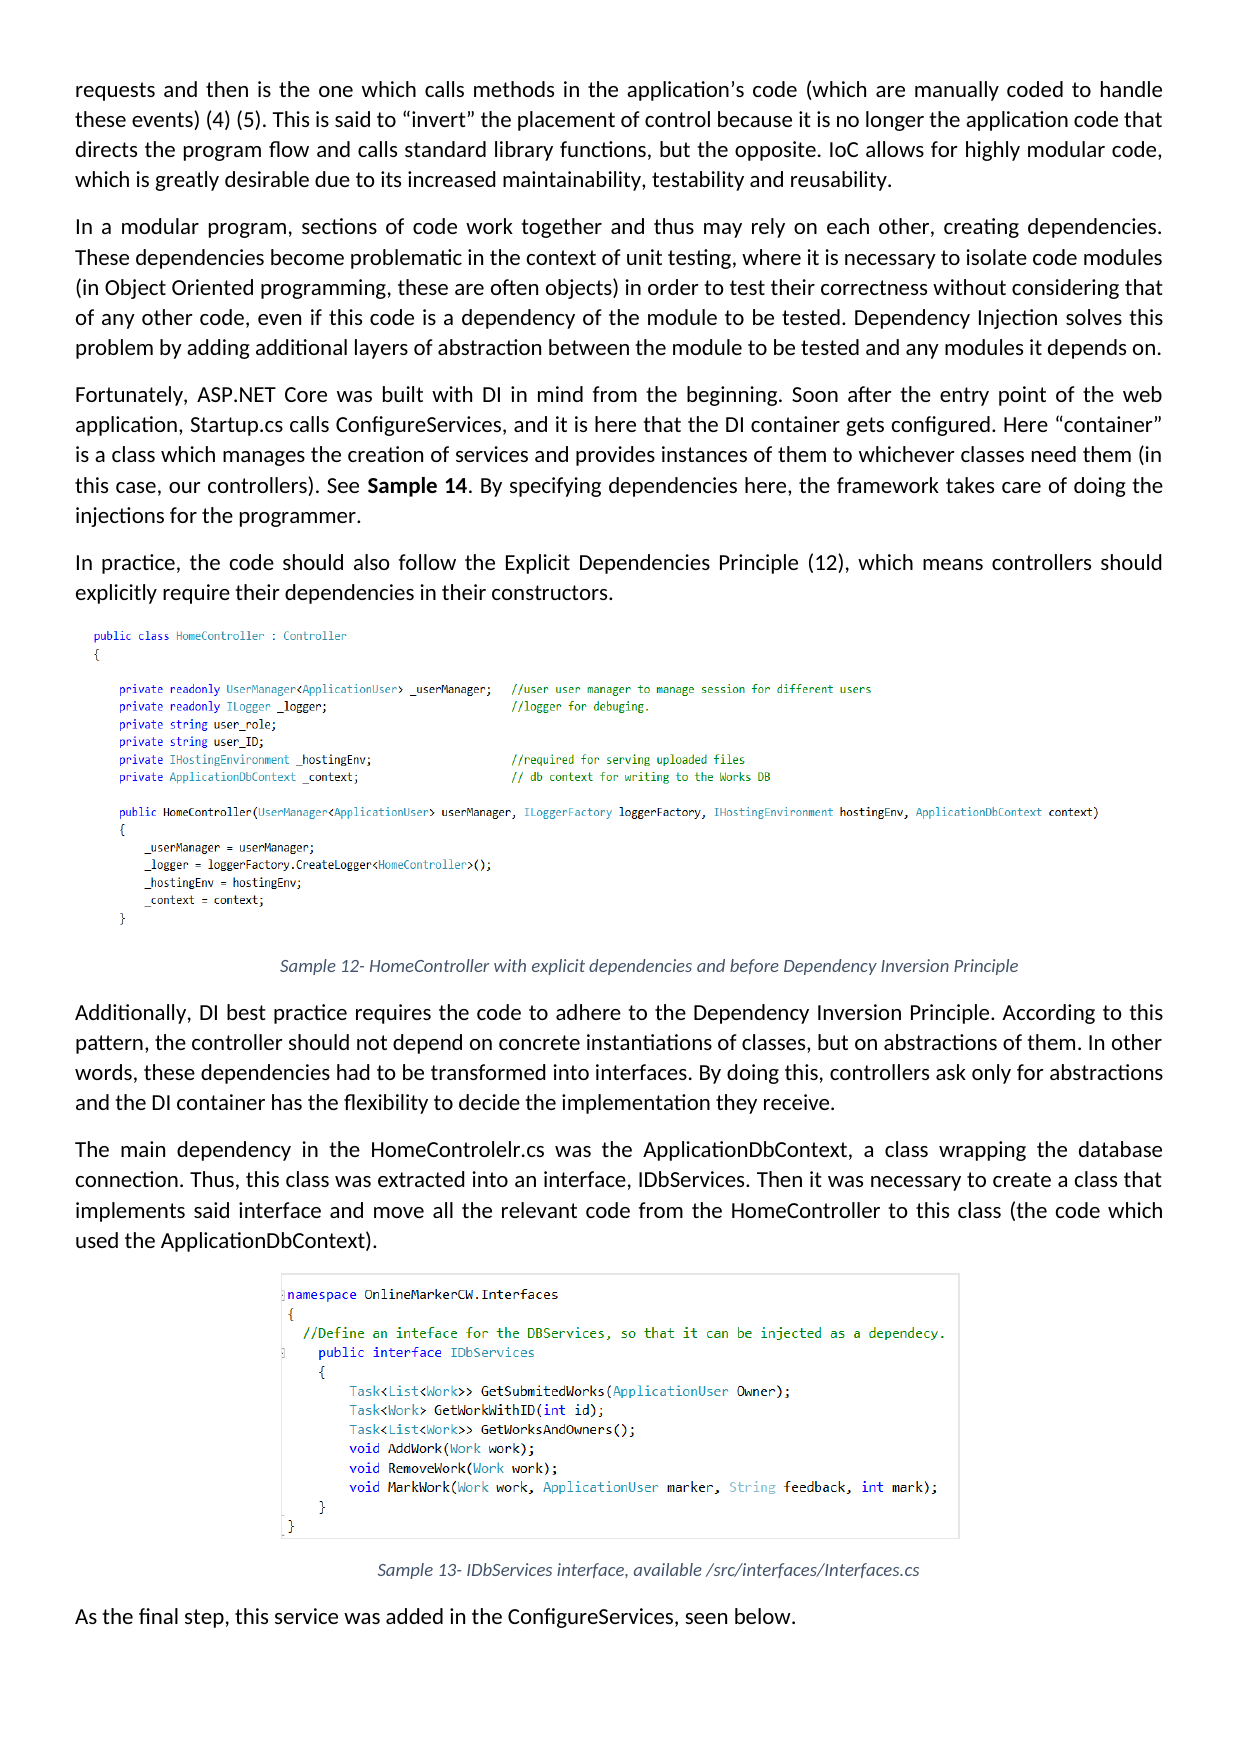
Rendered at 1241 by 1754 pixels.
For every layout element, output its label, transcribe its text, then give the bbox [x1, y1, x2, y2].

text Sample 13- IDbServices interface, available /src/interfaces/Interfaces.cs [75, 1558, 1165, 1581]
text In a modular program, sections of code work together and thus may rely on each other, creating dependencies. These dependencies become problematic in the context of unit testing, where it is necessary to isolate code modules (in Object Oriented programming, these are often objects) in order to test their correctness without considering that of any other code, even if this code is a dependency of the module to be tested. Dependency Injection solves this problem by adding additional layers of abstraction between the module to be tested and any modules it depends on. [75, 212, 1165, 361]
text As the final step, this service was added in the ConfigureServices, seen below. [75, 1602, 1165, 1630]
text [75, 75, 1165, 194]
text Fortunately, ASP.NET Core was built with DI in mind from the beginning. Soon after the entry point of the web application, Startup.cs calls ConfigureServices, and it is here that the DI container gets configured. Here “container” is a class which manages the creation of services and provides instances of them to whichever classes need them (in this case, our controllers). See Sample 14. By specifying dependencies here, the framework takes care of doing the injections for the programmer. [75, 380, 1165, 529]
picture [86, 625, 1110, 936]
picture [282, 1275, 958, 1538]
text Sample 12- HomeController with explicit dependencies and before Dependency Inversion Principle [75, 954, 1165, 977]
text Additionally, DI best practice requires the code to adhere to the Dependency Inversion Principle. According to this pattern, the controller should not depend on concrete instantiations of classes, but on abstractions of them. In other words, these dependencies had to be transformed into interfaces. By doing this, controllers ask only for abstractions and the DI container has the flexibility to decide the implementation they receive. [75, 998, 1165, 1117]
text The main dependency in the HomeControlelr.cs was the ApplicationDbContext, a class wrapping the database connection. Thus, this class was extracted into an interface, IDbServices. Then it was necessary to create a class that implements said interface and move all the relevant code from the HomeController to this class (the code which used the ApplicationDbContext). [75, 1135, 1165, 1254]
text In practice, the code should also follow the Explicit Dependencies Principle (12), which means controllers should explicitly require their dependencies in their constructors. [75, 548, 1165, 606]
